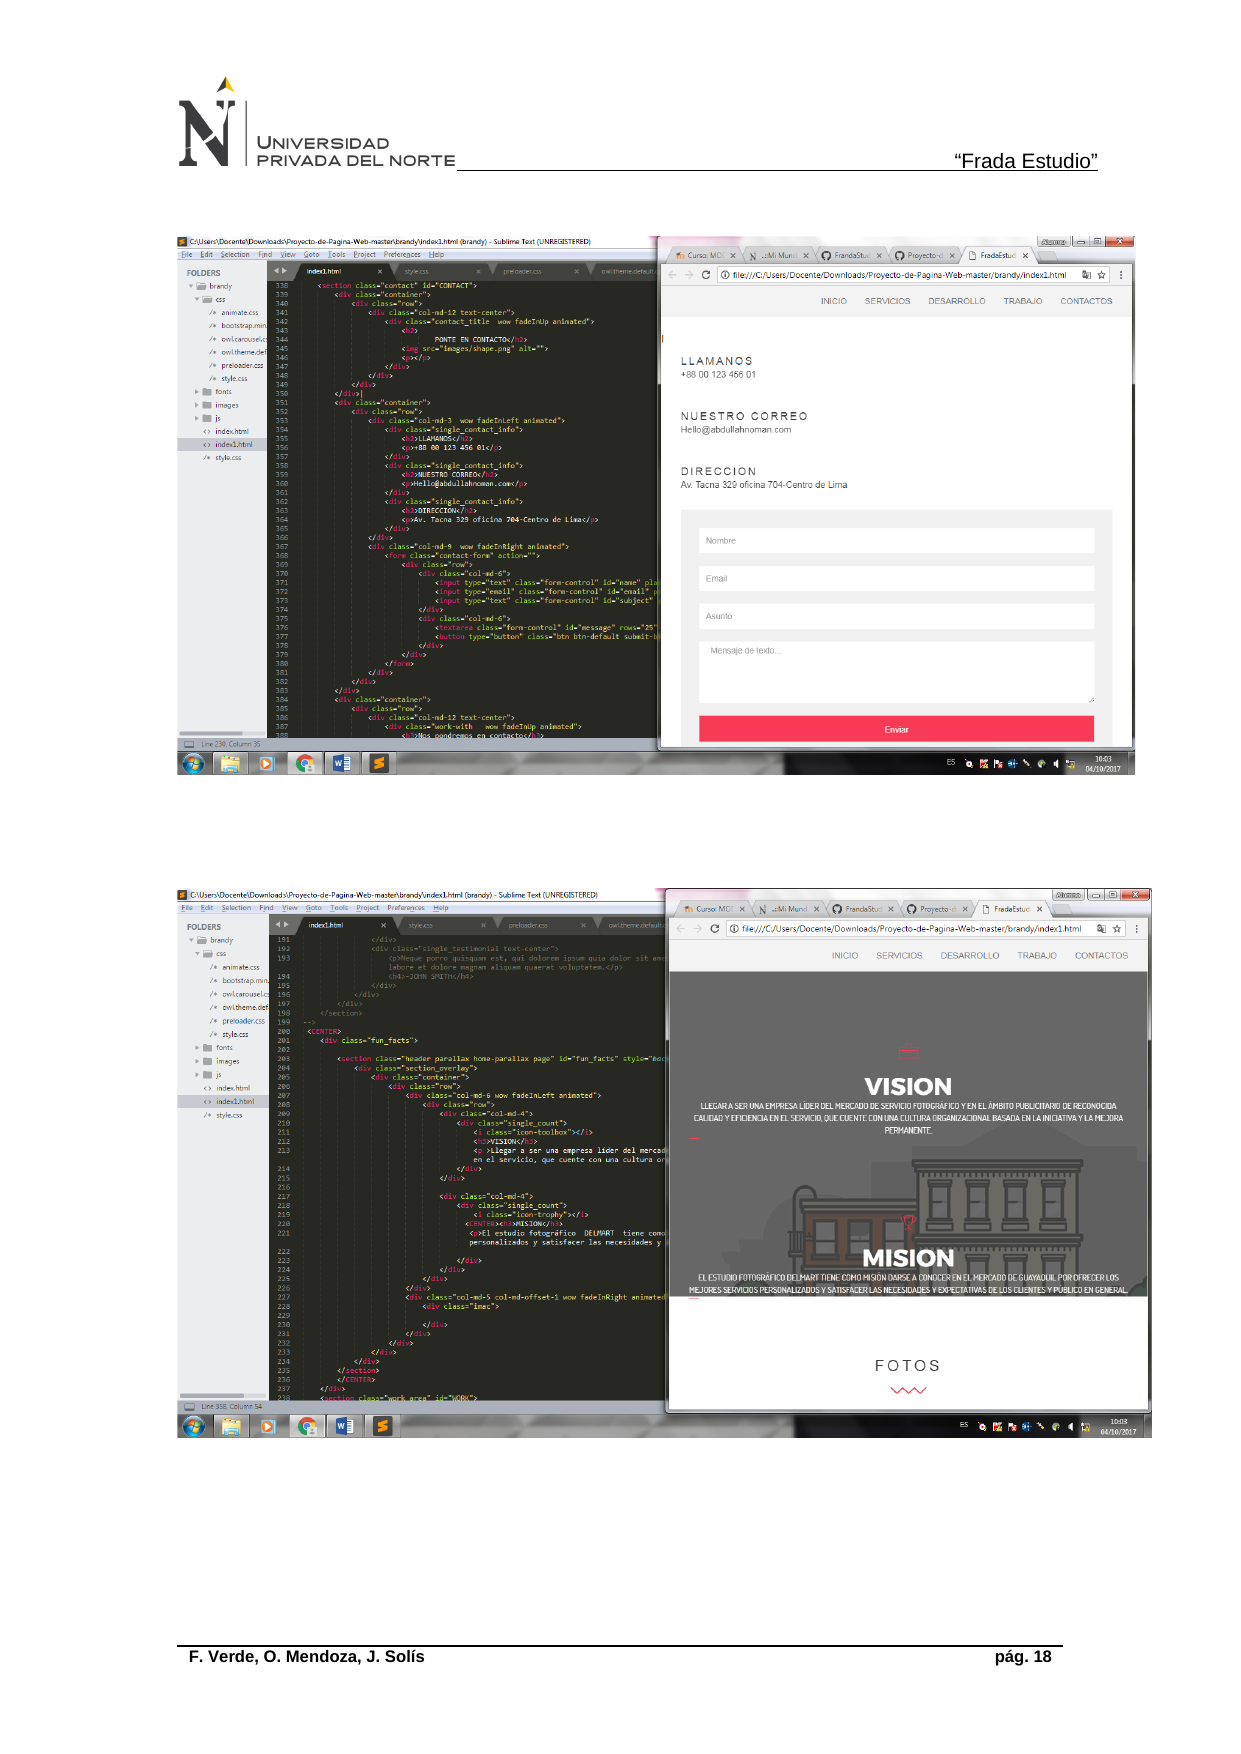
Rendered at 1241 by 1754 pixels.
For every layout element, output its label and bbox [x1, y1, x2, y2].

picture [177, 888, 1152, 1438]
picture [177, 236, 1136, 775]
picture [177, 73, 458, 169]
